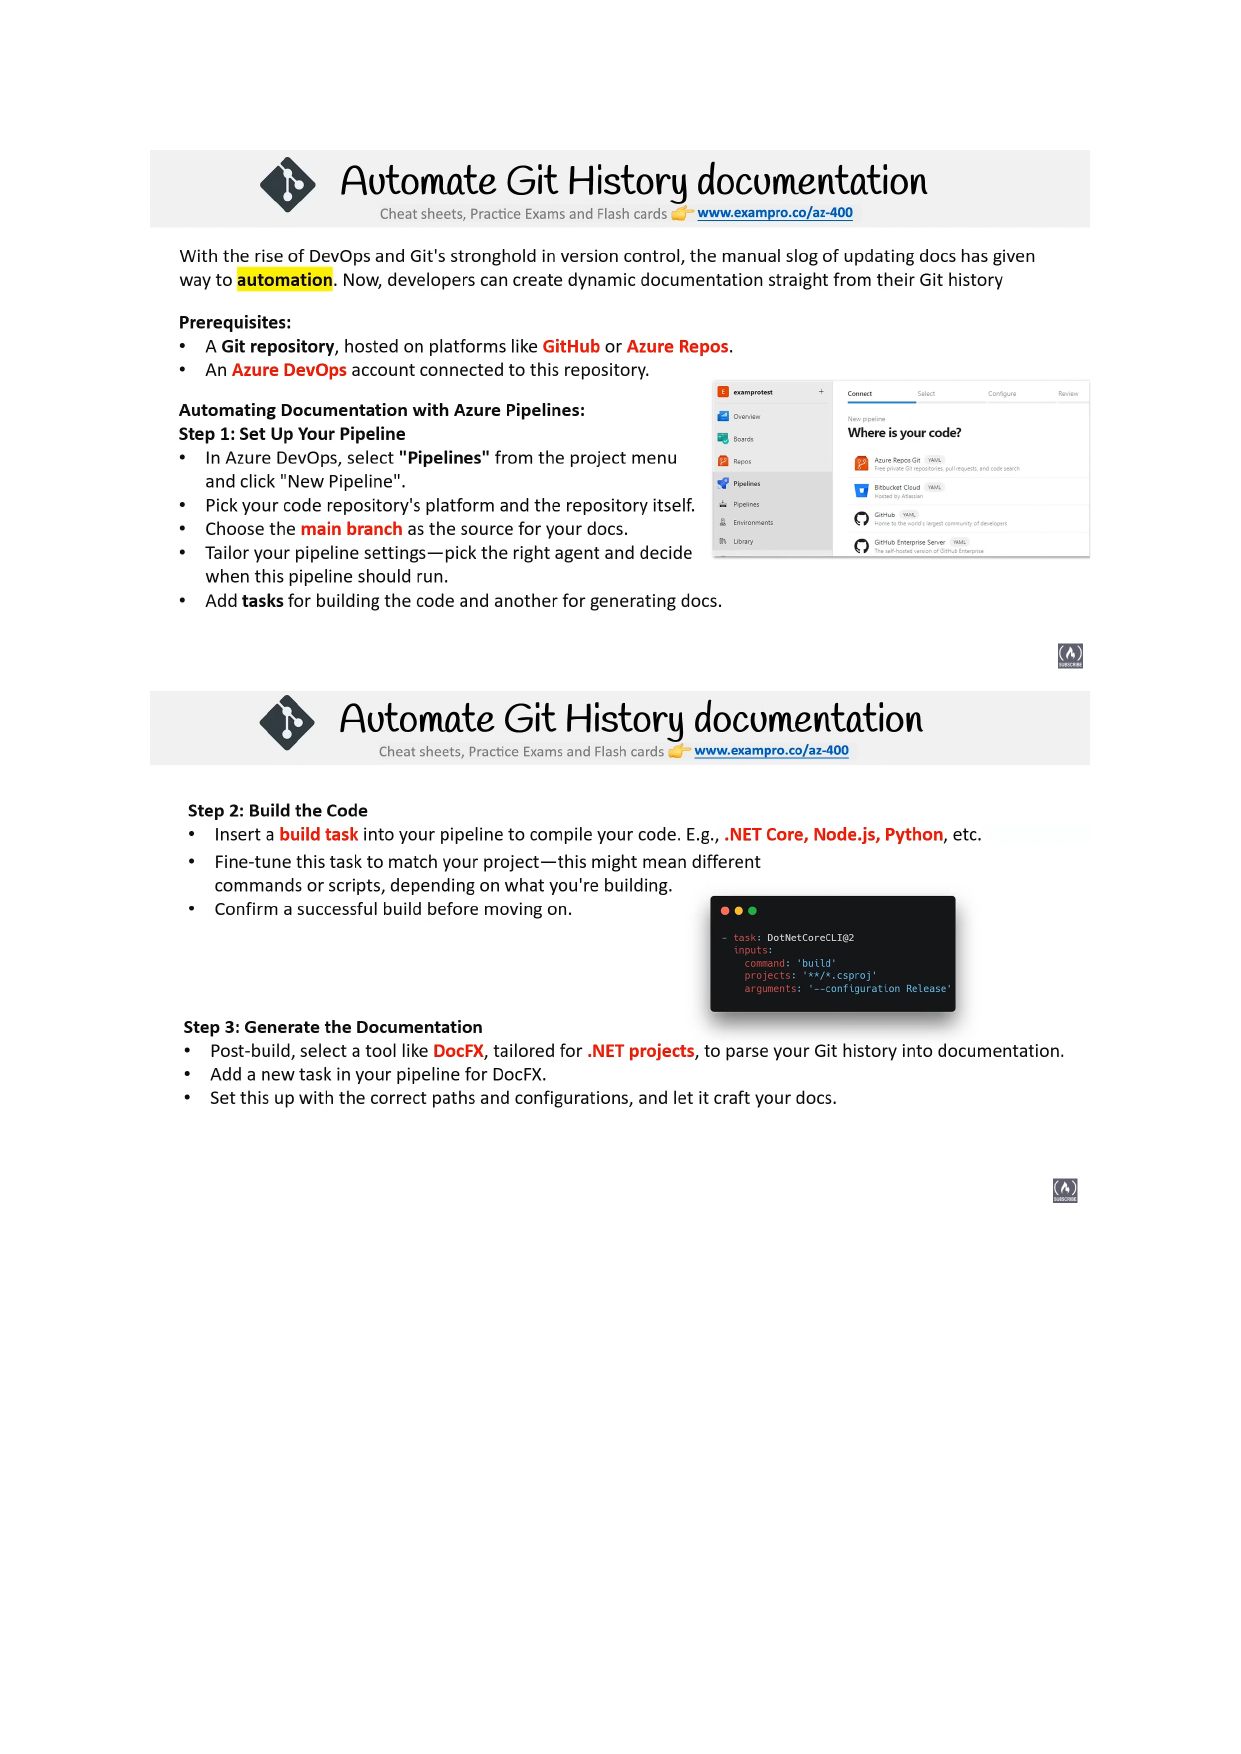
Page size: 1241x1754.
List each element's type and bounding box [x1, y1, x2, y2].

picture [150, 150, 1091, 673]
picture [150, 691, 1091, 1214]
